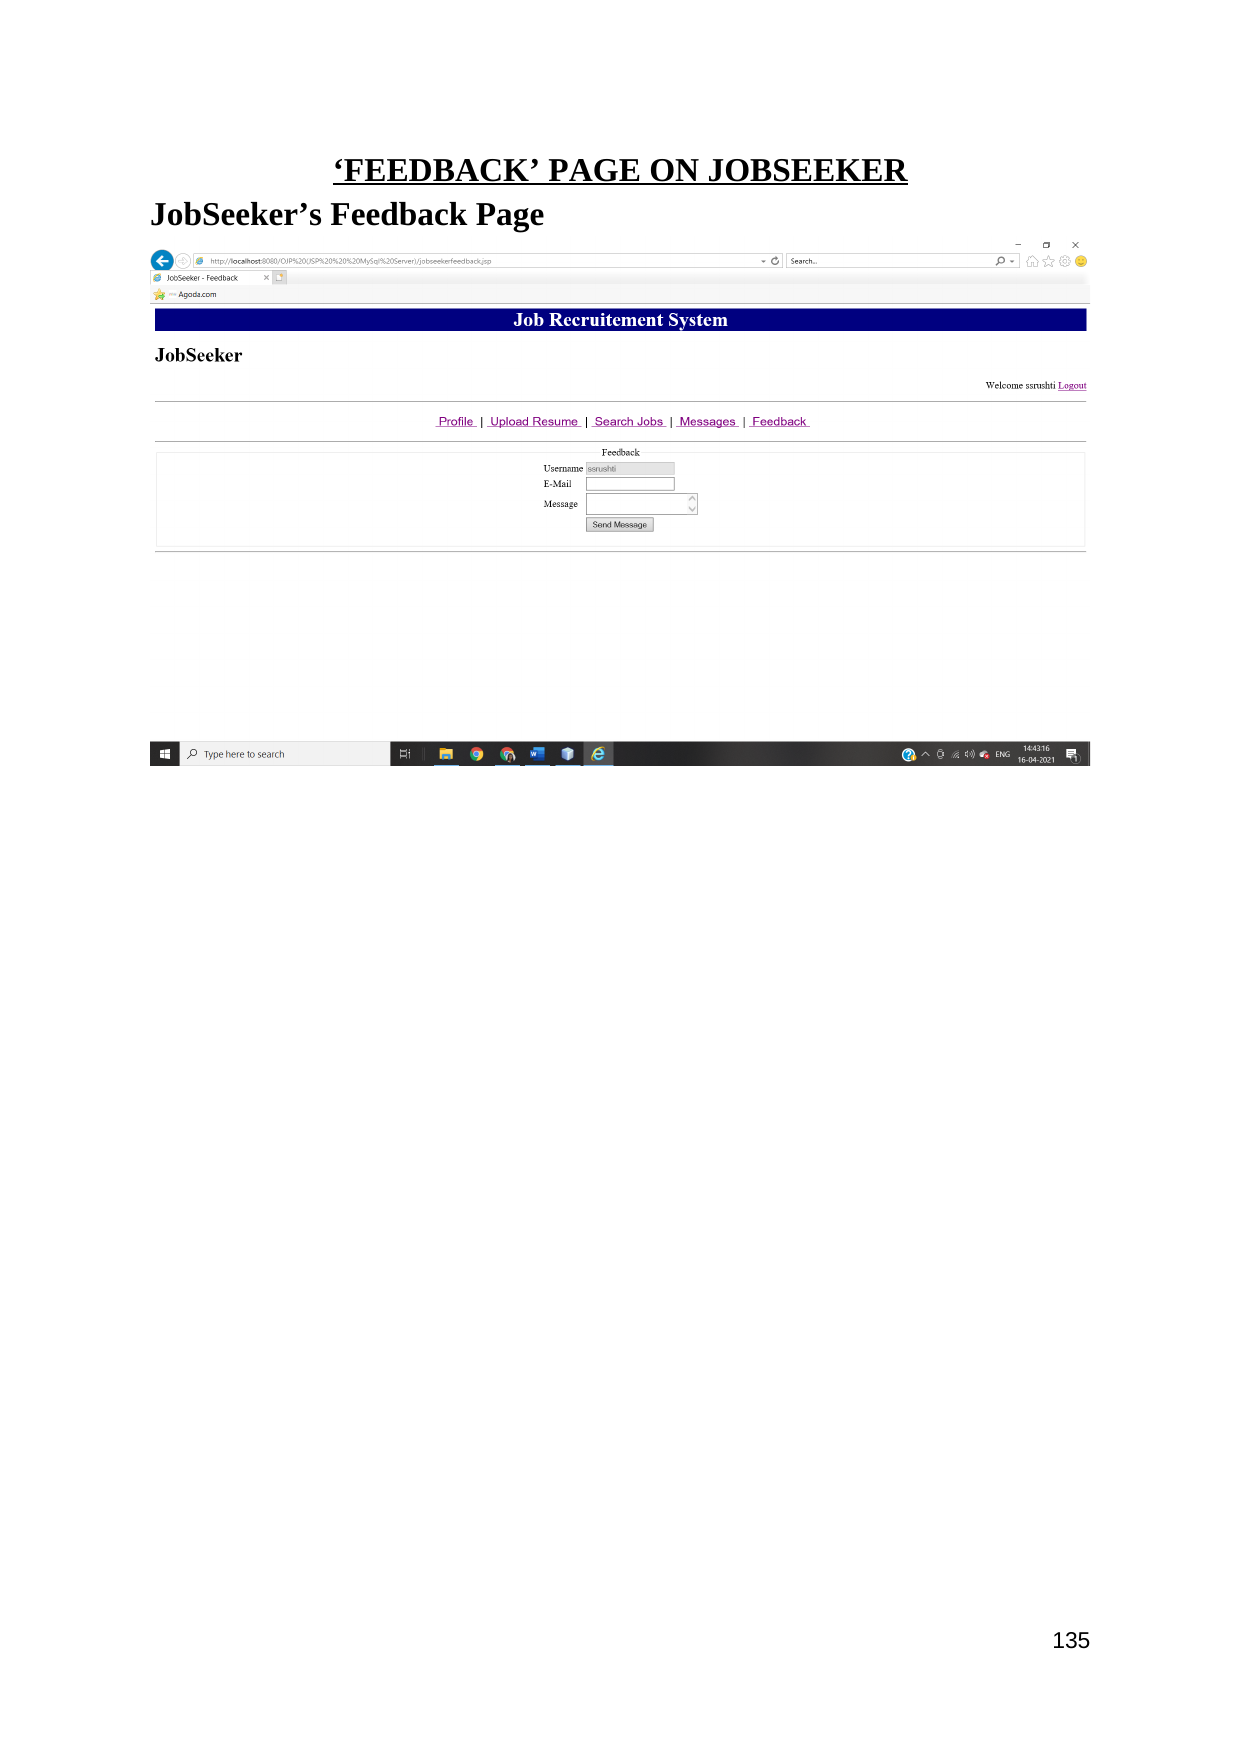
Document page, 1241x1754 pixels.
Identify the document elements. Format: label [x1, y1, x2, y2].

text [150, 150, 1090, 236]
picture [157, 257, 168, 265]
picture [150, 236, 1091, 766]
